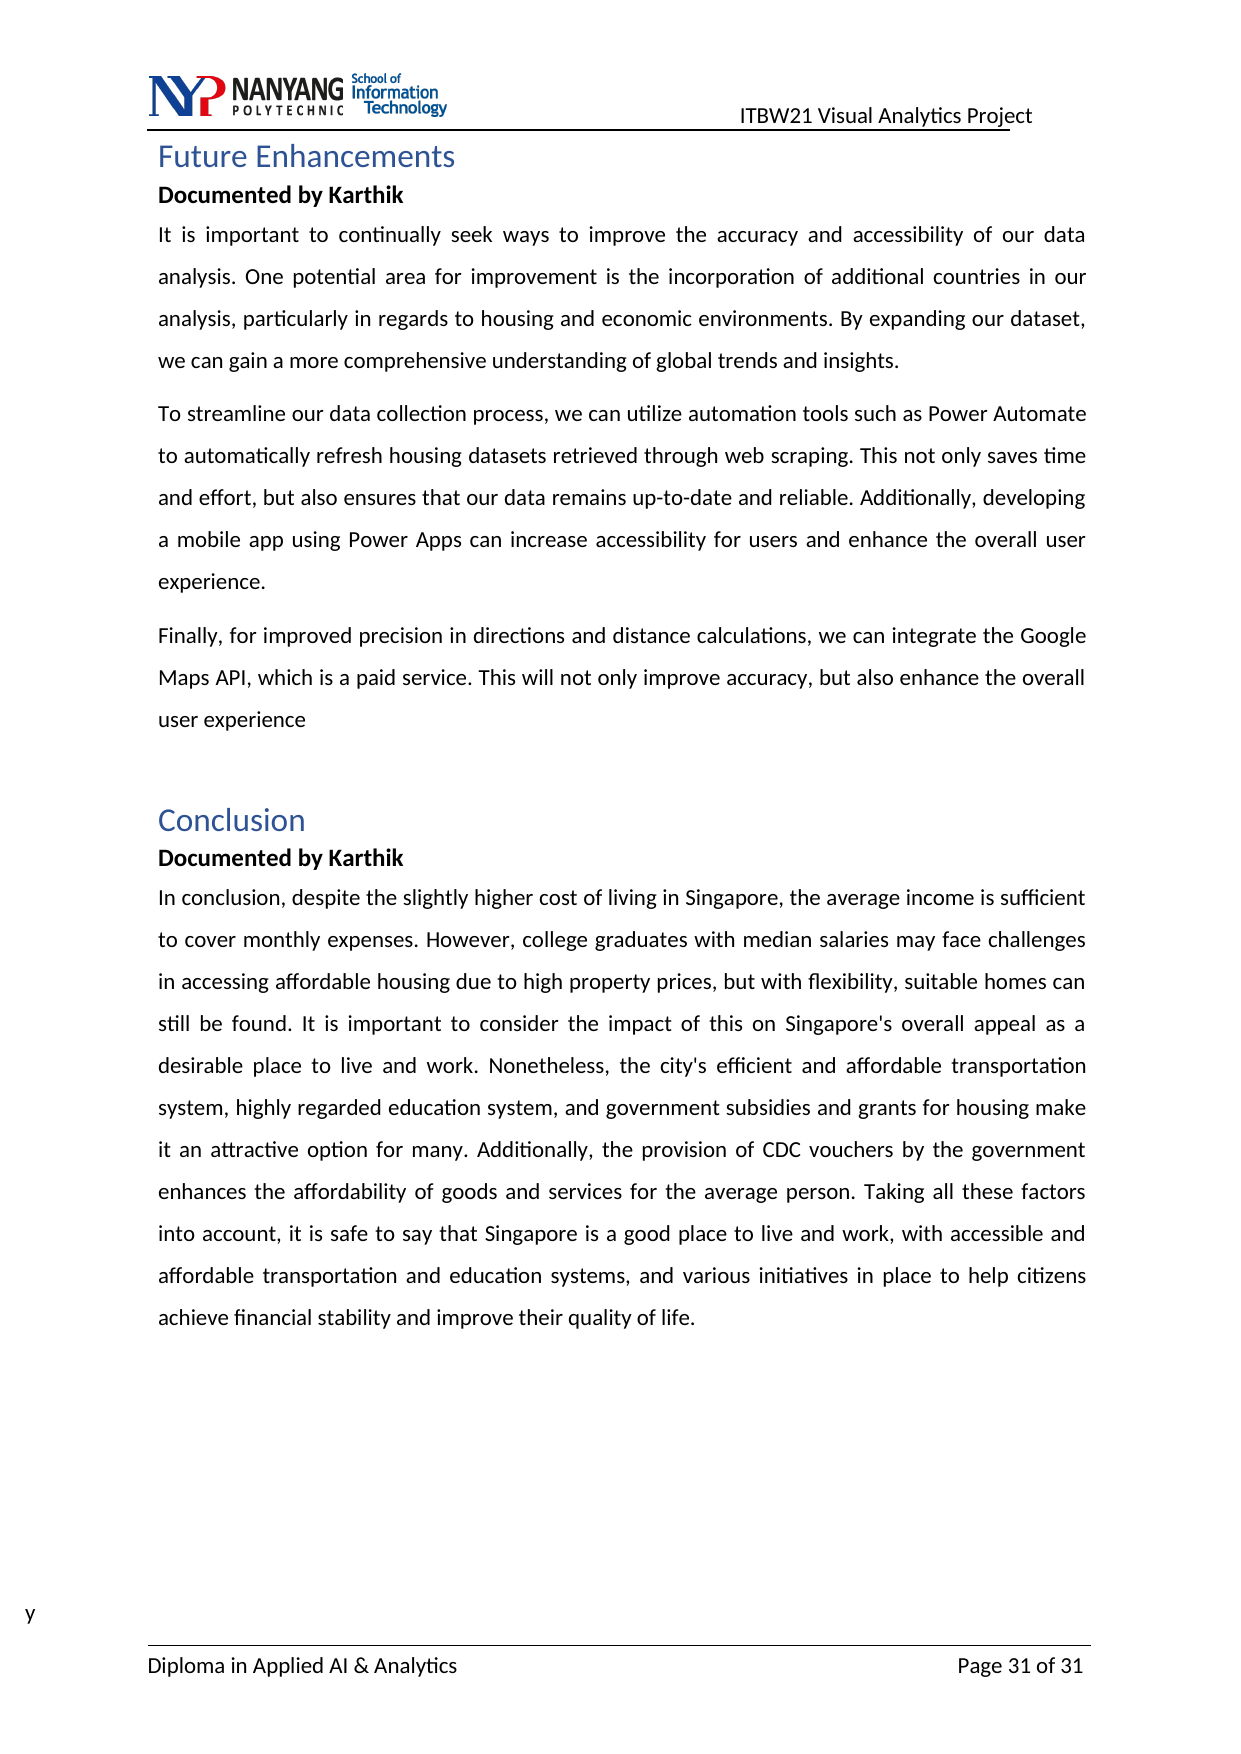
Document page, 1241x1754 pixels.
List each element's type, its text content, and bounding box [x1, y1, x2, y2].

text To streamline our data collection process, we can utilize automation tools such as Power Automate to automatically refresh housing datasets retrieved through web scraping. This not only saves time and effort, but also ensures that our data remains up-to-date and reliable. Additionally, developing a mobile app using Power Apps can increase accessibility for users and enhance the overall user experience. [158, 399, 1088, 596]
text Finally, for improved precision in directions and distance calculations, we can integrate the Google Maps API, which is a paid service. This will not only improve accuracy, but also enhance the overall user experience [158, 621, 1088, 733]
text y [25, 1598, 1088, 1626]
subtitle Conclusion [158, 799, 1088, 839]
text It is important to continually seek ways to improve the accuracy and accessibility of our data analysis. One potential area for improvement is the incorporation of additional countries in our analysis, particularly in regards to housing and economic environments. By expanding our dataset, we can gain a more comprehensive understanding of global trends and insights. [158, 220, 1088, 374]
picture [352, 73, 447, 117]
text In conclusion, despite the slightly higher cost of living in Singapore, the average income is sufficient to cover monthly expenses. However, college graduates with median salaries may face challenges in accessing affordable housing due to high property prices, but with flexibility, suitable homes can still be found. It is important to consider the impact of this on Singapore's overall appeal as a desirable place to live and work. Nonetheless, the city's efficient and affordable transportation system, highly regarded education system, and government subsidies and grants for housing make it an attractive option for many. Additionally, the provision of CDC vouchers by the government enhances the affordability of goods and services for the average person. Taking all these factors into account, it is safe to say that Singapore is a good place to live and work, with accessible and affordable transportation and education systems, and various initiatives in place to help citizens achieve financial stability and improve their quality of life. [158, 883, 1088, 1331]
subtitle Documented by Karthik [158, 843, 1088, 873]
subtitle Future Enhancements [158, 132, 1088, 176]
subtitle Documented by Karthik [158, 179, 1088, 210]
picture [149, 76, 343, 116]
